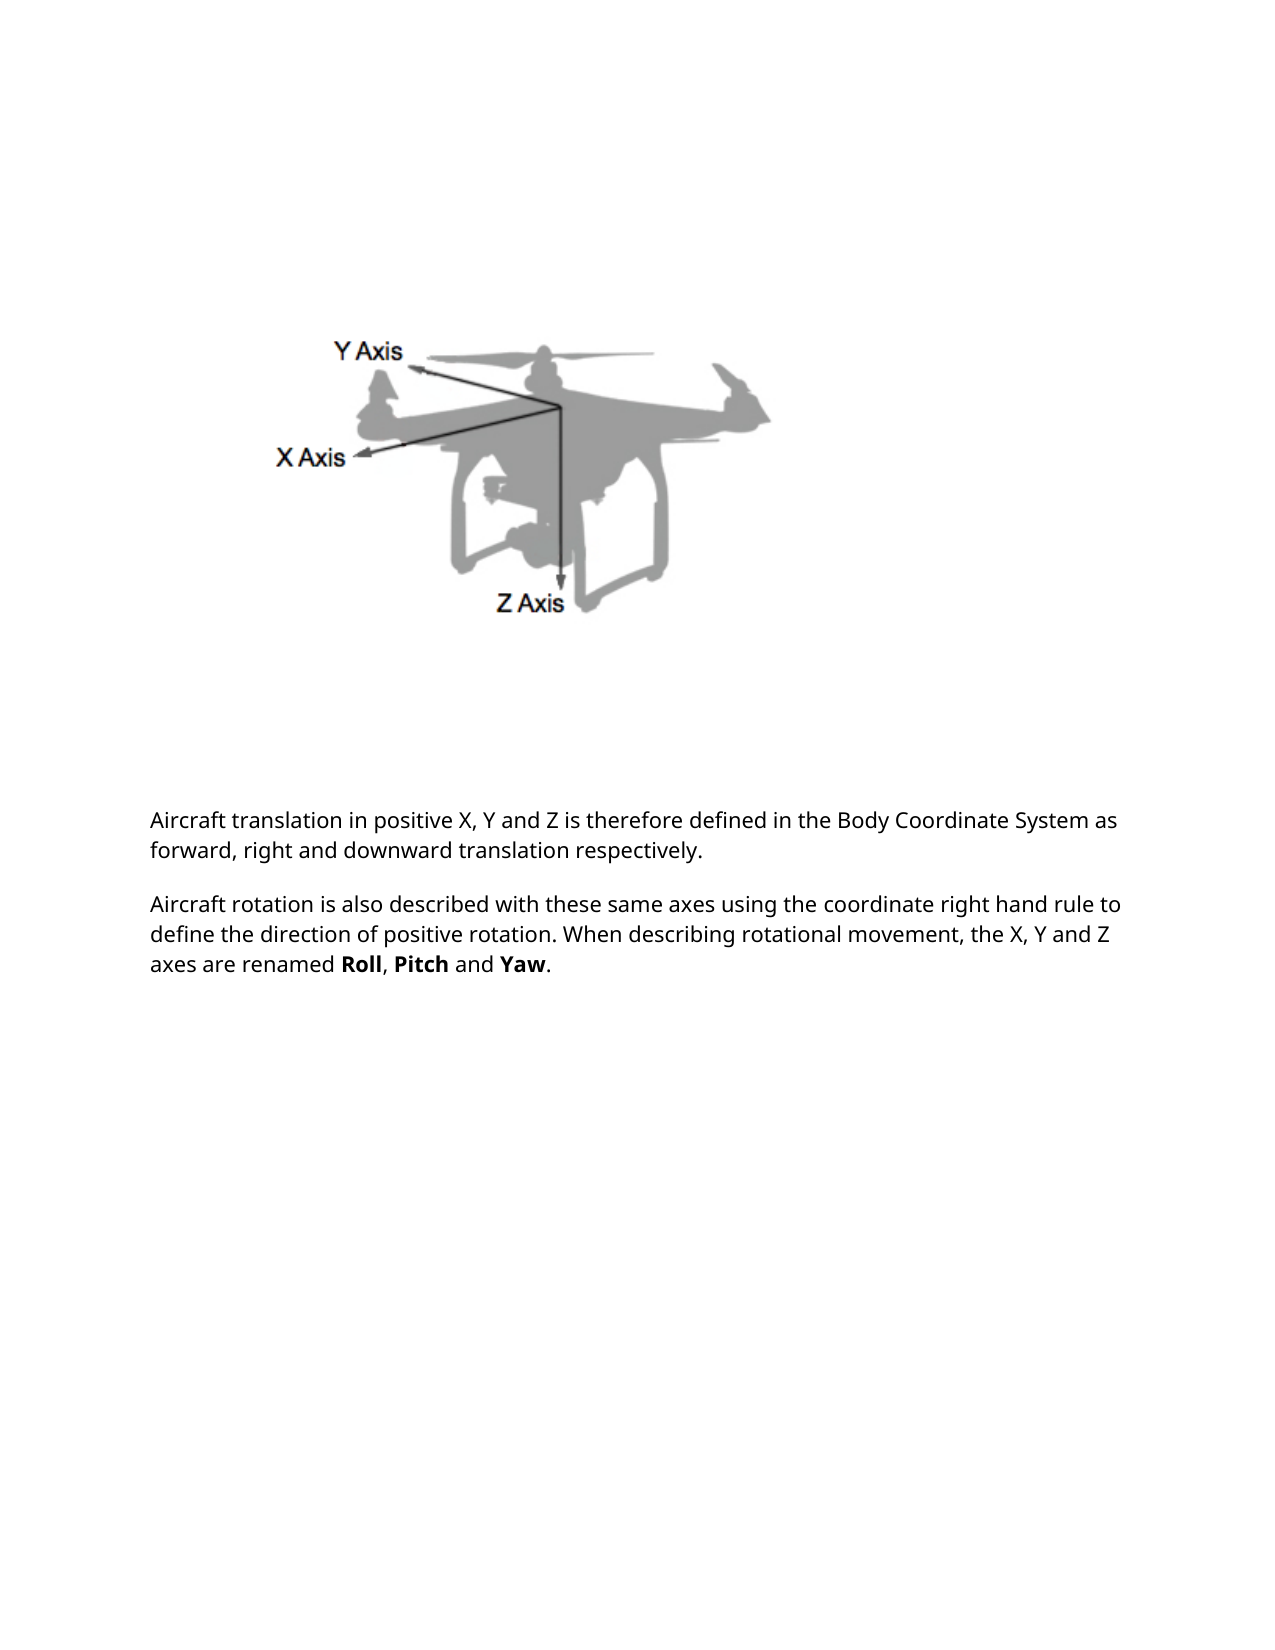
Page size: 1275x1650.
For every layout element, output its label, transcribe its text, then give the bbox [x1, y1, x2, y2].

text Aircraft rotation is also described with these same axes using the coordinate right hand rule to define the direction of positive rotation. When describing rotational movement, the X, Y and Z axes are renamed Roll, Pitch and Yaw. [150, 889, 1125, 979]
text Aircraft translation in positive X, Y and Z is therefore defined in the Body Coordinate System as forward, right and downward translation respectively. [150, 805, 1125, 864]
picture [150, 150, 938, 780]
